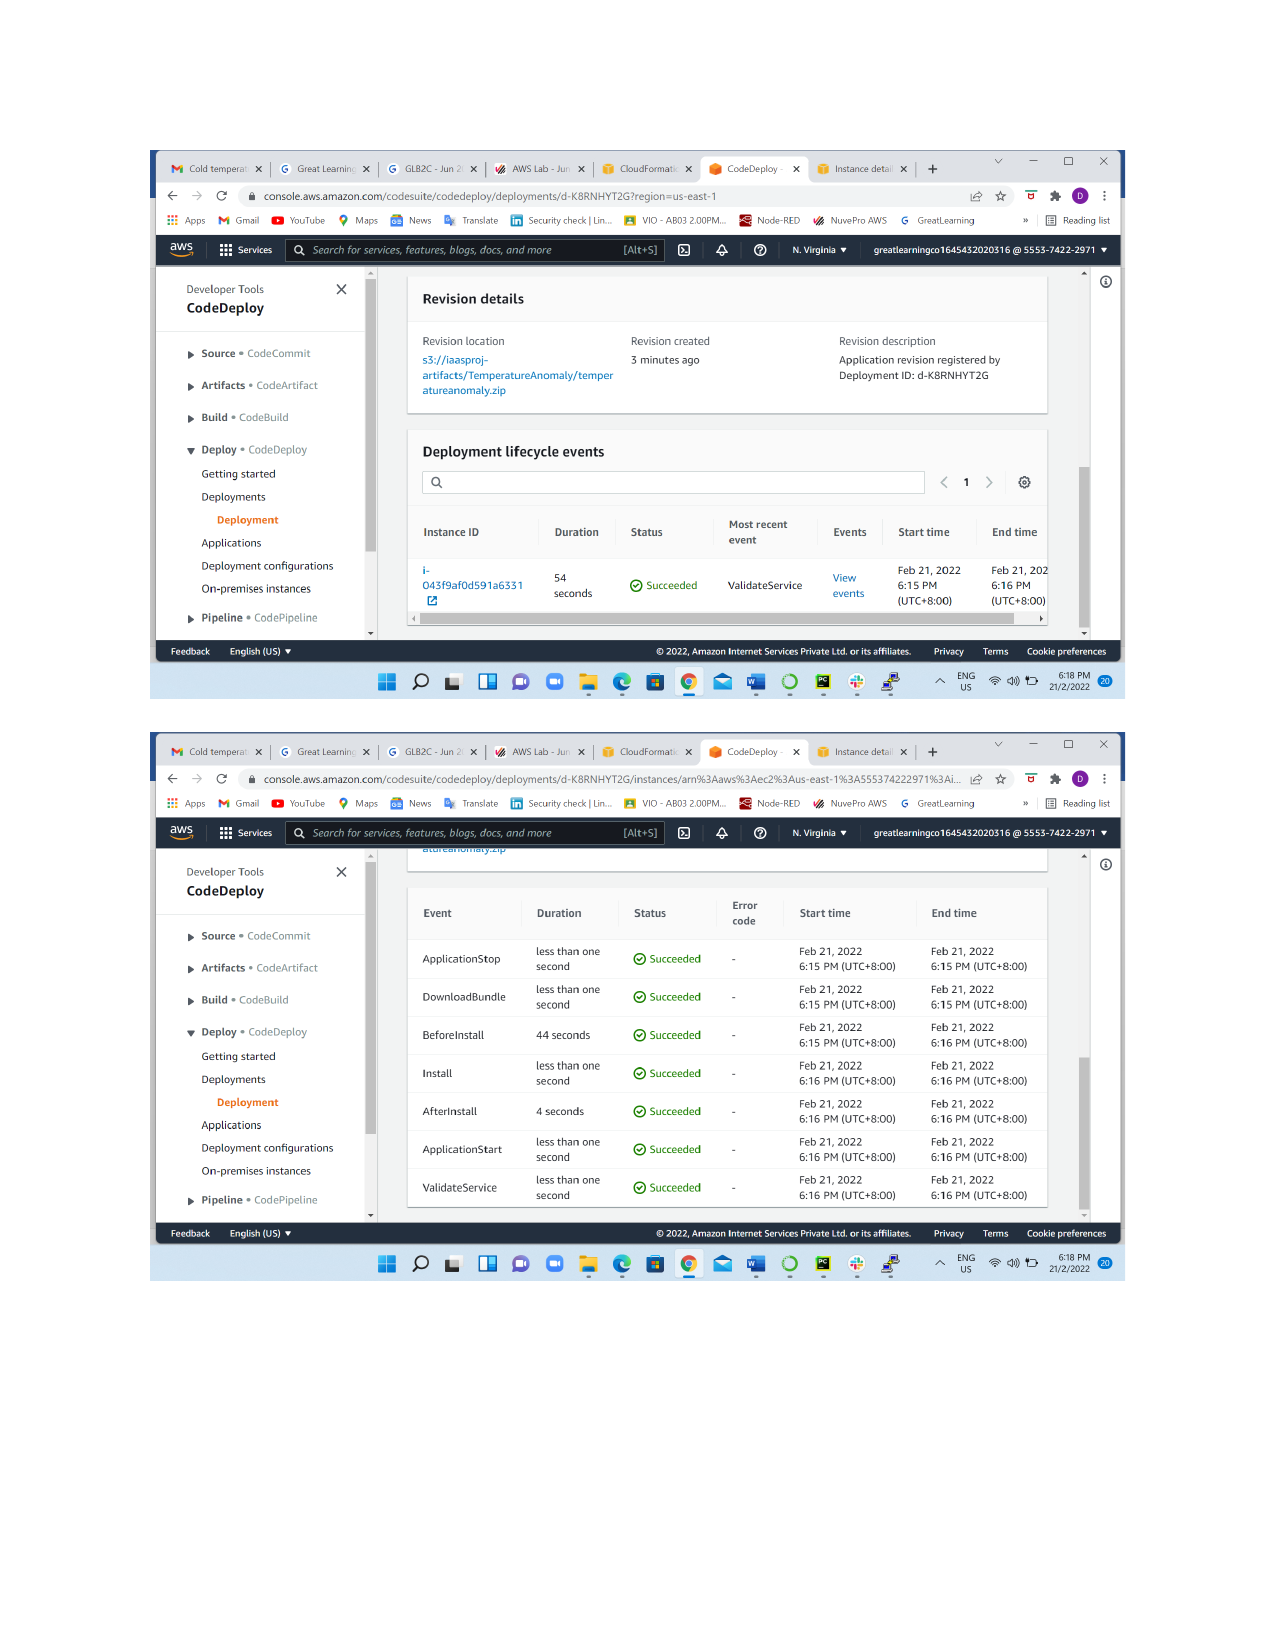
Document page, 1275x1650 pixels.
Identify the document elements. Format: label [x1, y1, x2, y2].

picture [150, 732, 1125, 1281]
picture [150, 150, 1125, 699]
